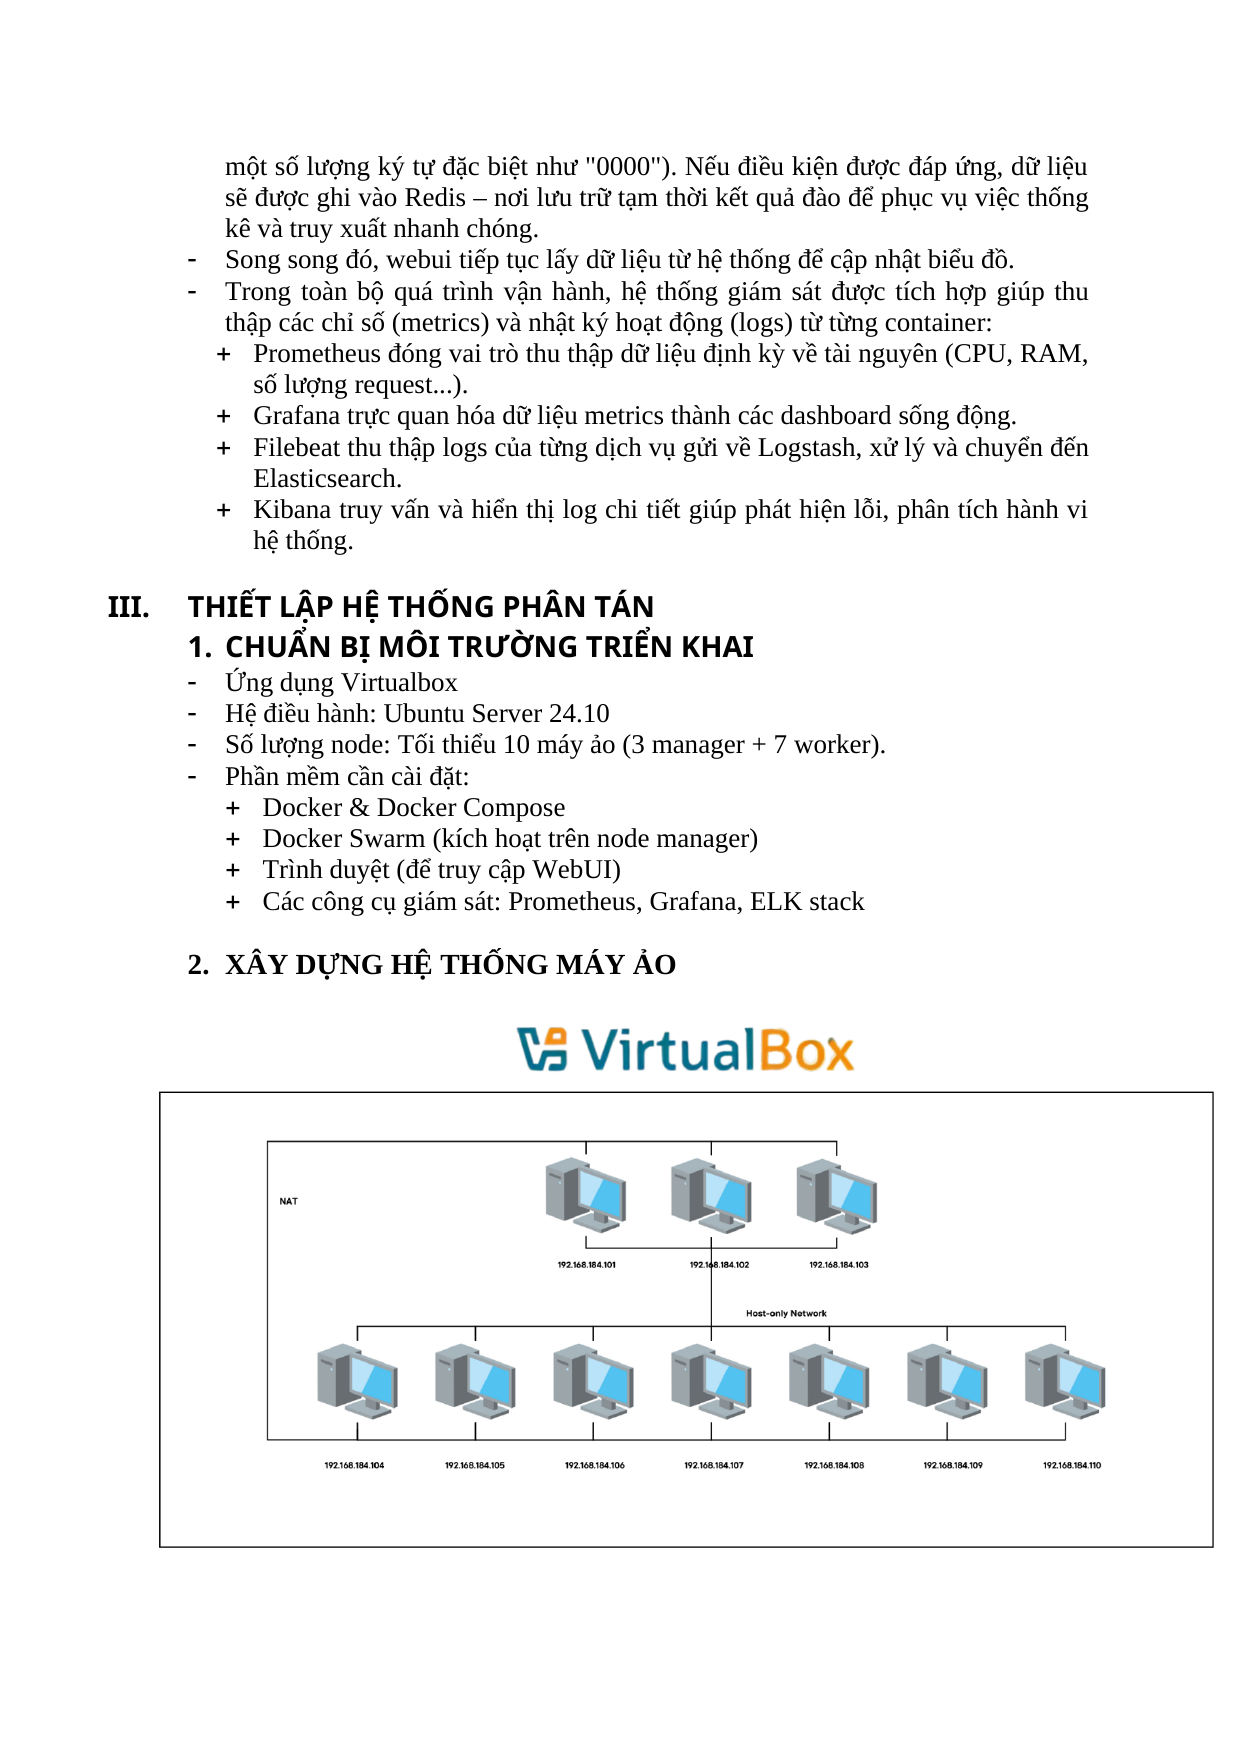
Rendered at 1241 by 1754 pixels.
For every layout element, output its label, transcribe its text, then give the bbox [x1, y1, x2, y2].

list Grafana trực quan hóa dữ liệu metrics thành các dashboard sống động. [216, 399, 1090, 431]
picture [150, 980, 1223, 1585]
list Các công cụ giám sát: Prometheus, Grafana, ELK stack [225, 885, 1090, 916]
list Docker Swarm (kích hoạt trên node manager) [225, 822, 1090, 853]
list Filebeat thu thập logs của từng dịch vụ gửi về Logstash, xử lý và chuyển đến Elasticsearch. [216, 431, 1090, 493]
list Hệ điều hành: Ubuntu Server 24.10 [187, 697, 1090, 728]
list CHUẨN BỊ MÔI TRƯỜNG TRIỂN KHAI [187, 626, 1090, 666]
list Song song đó, webui tiếp tục lấy dữ liệu từ hệ thống để cập nhật biểu đồ. [187, 243, 1090, 275]
list THIẾT LẬP HỆ THỐNG PHÂN TÁN [150, 587, 1090, 626]
list Prometheus đóng vai trò thu thập dữ liệu định kỳ về tài nguyên (CPU, RAM, số lượng request...). [216, 337, 1090, 399]
list Kibana truy vấn và hiển thị log chi tiết giúp phát hiện lỗi, phân tích hành vi hệ thống. [216, 493, 1090, 556]
list Trình duyệt (để truy cập WebUI) [225, 853, 1090, 885]
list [187, 150, 1090, 243]
list Trong toàn bộ quá trình vận hành, hệ thống giám sát được tích hợp giúp thu thập các chỉ số (metrics) và nhật ký hoạt động (logs) từ từng container: [187, 275, 1090, 337]
list XÂY DỰNG HỆ THỐNG MÁY ẢO [187, 947, 1090, 980]
list Phần mềm cần cài đặt: [187, 760, 1090, 791]
list Số lượng node: Tối thiểu 10 máy ảo (3 manager + 7 worker). [187, 728, 1090, 760]
list Ứng dụng Virtualbox [187, 666, 1090, 697]
list Docker & Docker Compose [225, 791, 1090, 822]
